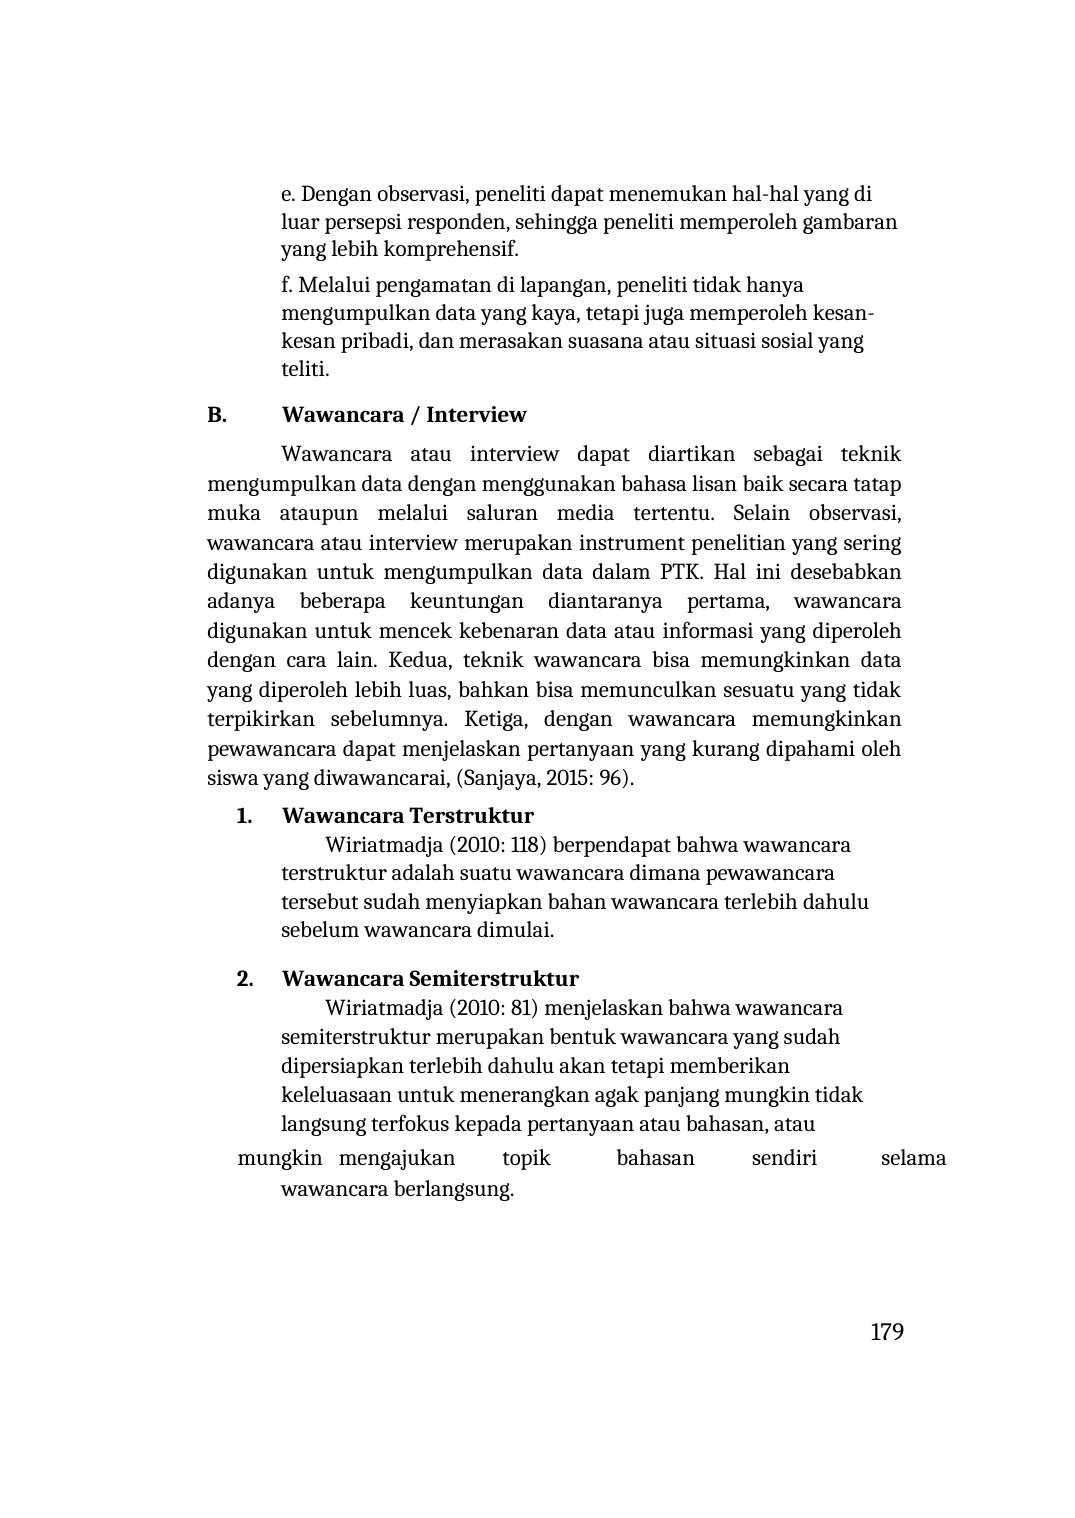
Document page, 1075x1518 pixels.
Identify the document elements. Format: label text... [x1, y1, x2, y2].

text wawancara berlangsung. [281, 1179, 925, 1201]
text 179 [150, 1321, 904, 1346]
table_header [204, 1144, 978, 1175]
text 2. Wawancara Semiterstruktur Wiriatmadja (2010: 81) menjelaskan bahwa wawancara semiterstruktur merupakan bentuk wawancara yang sudah dipersiapkan terlebih dahulu akan tetapi memberikan keleluasaan untuk menerangkan agak panjang mungkin tidak langsung terfokus kepada pertanyaan atau bahasan, atau [237, 966, 910, 1137]
text e. Dengan observasi, peneliti dapat menemukan hal-hal yang di luar persepsi responden, sehingga peneliti memperoleh gambaran yang lebih komprehensif. [281, 181, 910, 262]
text 1. Wawancara Terstruktur Wiriatmadja (2010: 118) berpendapat bahwa wawancara terstruktur adalah suatu wawancara dimana pewawancara tersebut sudah menyiapkan bahan wawancara terlebih dahulu sebelum wawancara dimulai. [237, 803, 910, 944]
text Wawancara atau interview dapat diartikan sebagai teknik mengumpulkan data dengan menggunakan bahasa lisan baik secara tatap muka ataupun melalui saluran media tertentu. Selain observasi, wawancara atau interview merupakan instrument penelitian yang sering digunakan untuk mengumpulkan data dalam PTK. Hal ini desebabkan adanya beberapa keuntungan diantaranya pertama, wawancara digunakan untuk mencek kebenaran data atau informasi yang diperoleh dengan cara lain. Kedua, teknik wawancara bisa memungkinkan data yang diperoleh lebih luas, bahkan bisa memunculkan sesuatu yang tidak terpikirkan sebelumnya. Ketiga, dengan wawancara memungkinkan pewawancara dapat menjelaskan pertanyaan yang kurang dipahami oleh siswa yang diwawancarai, (Sanjaya, 2015: 96). [207, 441, 903, 791]
text B. Wawancara / Interview [207, 405, 925, 427]
text f. Melalui pengamatan di lapangan, peneliti tidak hanya mengumpulkan data yang kaya, tetapi juga memperoleh kesan-kesan pribadi, dan merasakan suasana atau situasi sosial yang teliti. [281, 272, 910, 382]
